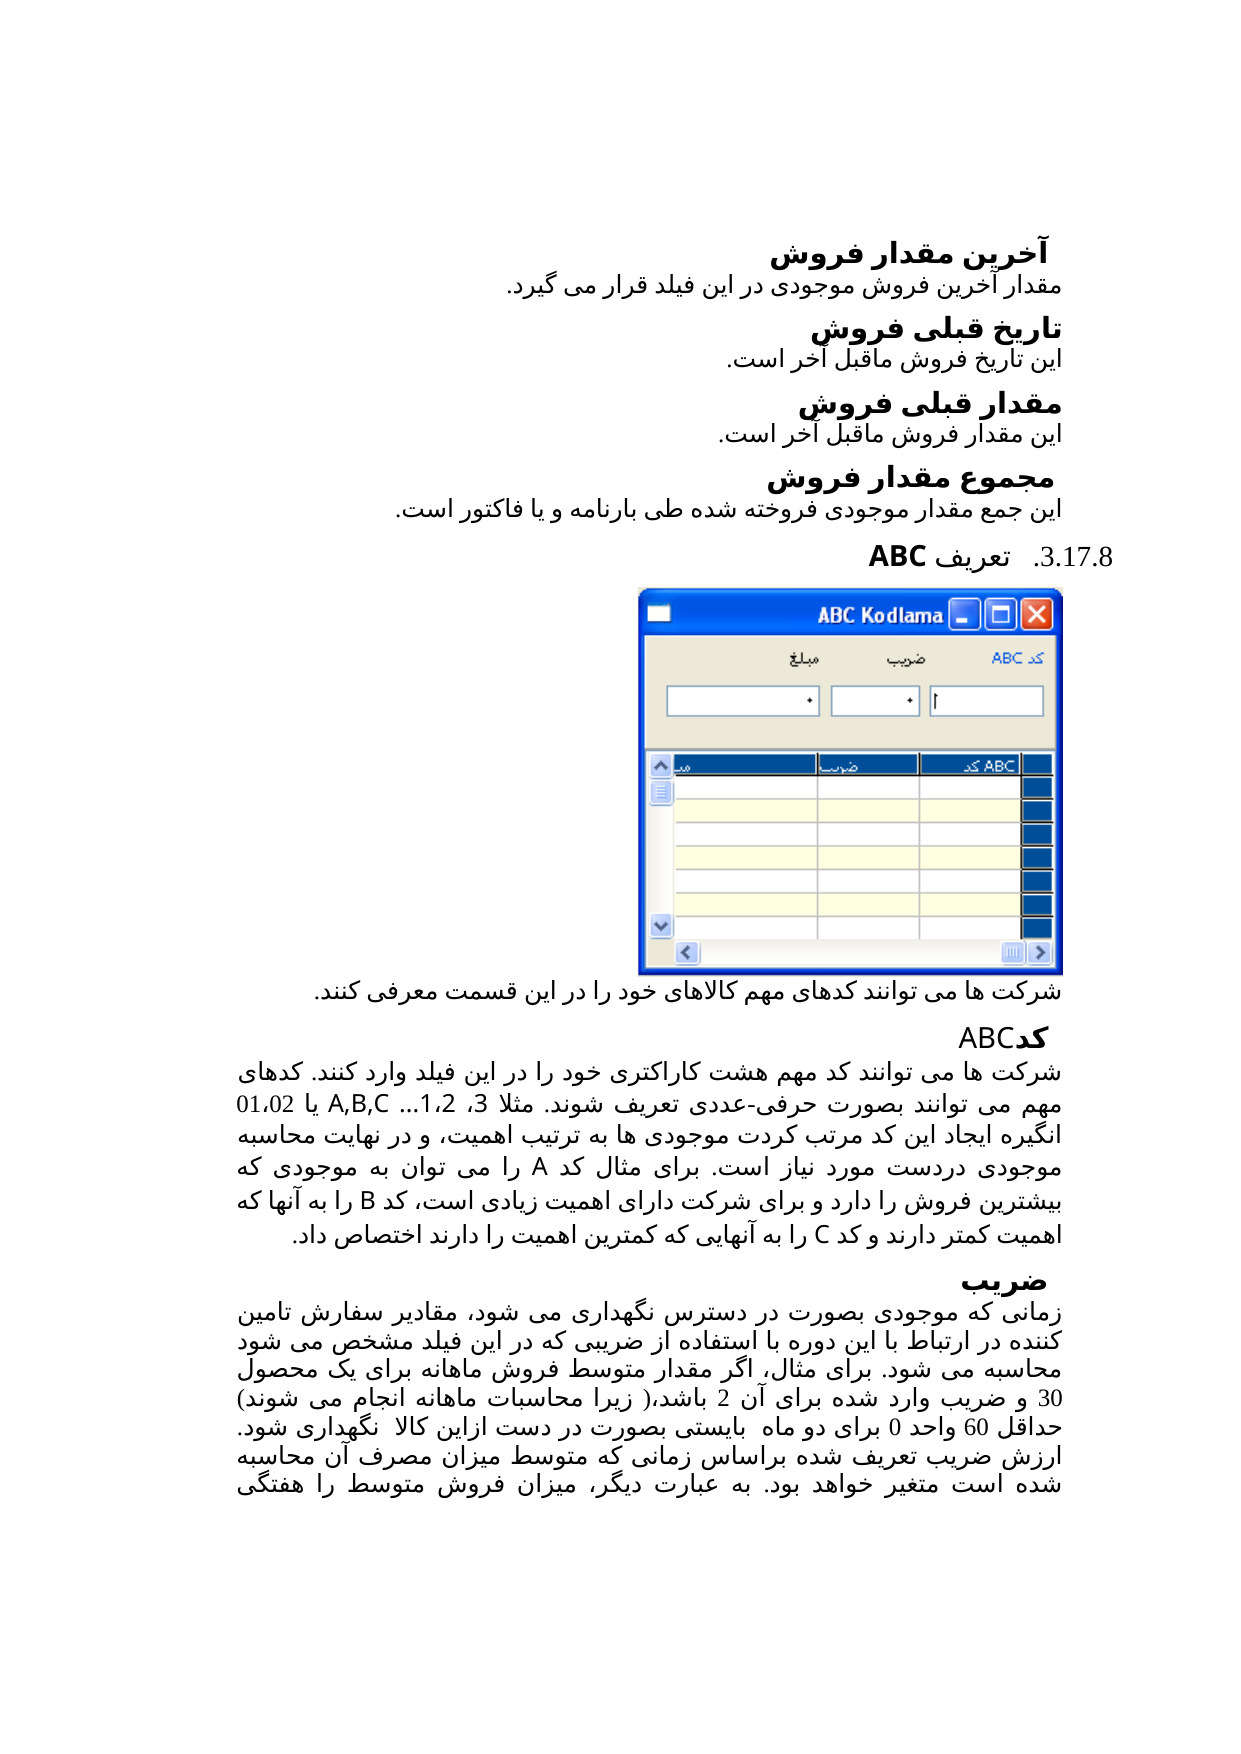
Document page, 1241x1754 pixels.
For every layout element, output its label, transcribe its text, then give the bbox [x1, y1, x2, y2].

subtitle ضریب [236, 1263, 1063, 1297]
text شرکت ها می توانند کدهای مهم کالاهای خود را در این قسمت معرفی کنند. [236, 976, 1063, 1005]
subtitle تاریخ قبلی فروش [236, 311, 1063, 344]
text این تاریخ فروش ماقبل آخر است. [236, 344, 1063, 373]
subtitle مجموع مقدار فروش [236, 461, 1063, 494]
picture [637, 587, 1063, 977]
subtitle آخرین مقدار فروش [236, 236, 1063, 270]
text مقدار آخرین فروش موجودی در این فیلد قرار می گیرد. [236, 270, 1063, 298]
subtitle کدABC [236, 1017, 1063, 1057]
text شرکت ها می توانند کد مهم هشت کاراکتری خود را در این فیلد وارد کنند. کدهای مهم می توانند بصورت حرفی-عددی تعریف شوند. مثلا A,B,C ...1،2 ،3 یا 01،02 انگیره ایجاد این کد مرتب کردت موجودی ها به ترتیب اهمیت، و در نهایت محاسبه موجودی دردست مورد نیاز است. برای مثال کد A را می توان به موجودی که بیشترین فروش را دارد و برای شرکت دارای اهمیت زیادی است، کد B را به آنها که اهمیت کمتر دارند و کد C را به آنهایی که کمترین اهمیت را دارند اختصاص داد. [236, 1057, 1063, 1251]
text این جمع مقدار موجودی فروخته شده طی بارنامه و یا فاکتور است. [236, 494, 1063, 523]
subtitle مقدار قبلی فروش [236, 386, 1063, 419]
text این مقدار فروش ماقبل آخر است. [236, 419, 1063, 448]
subtitle تعریف ABC [236, 535, 1026, 575]
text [236, 1297, 1063, 1498]
